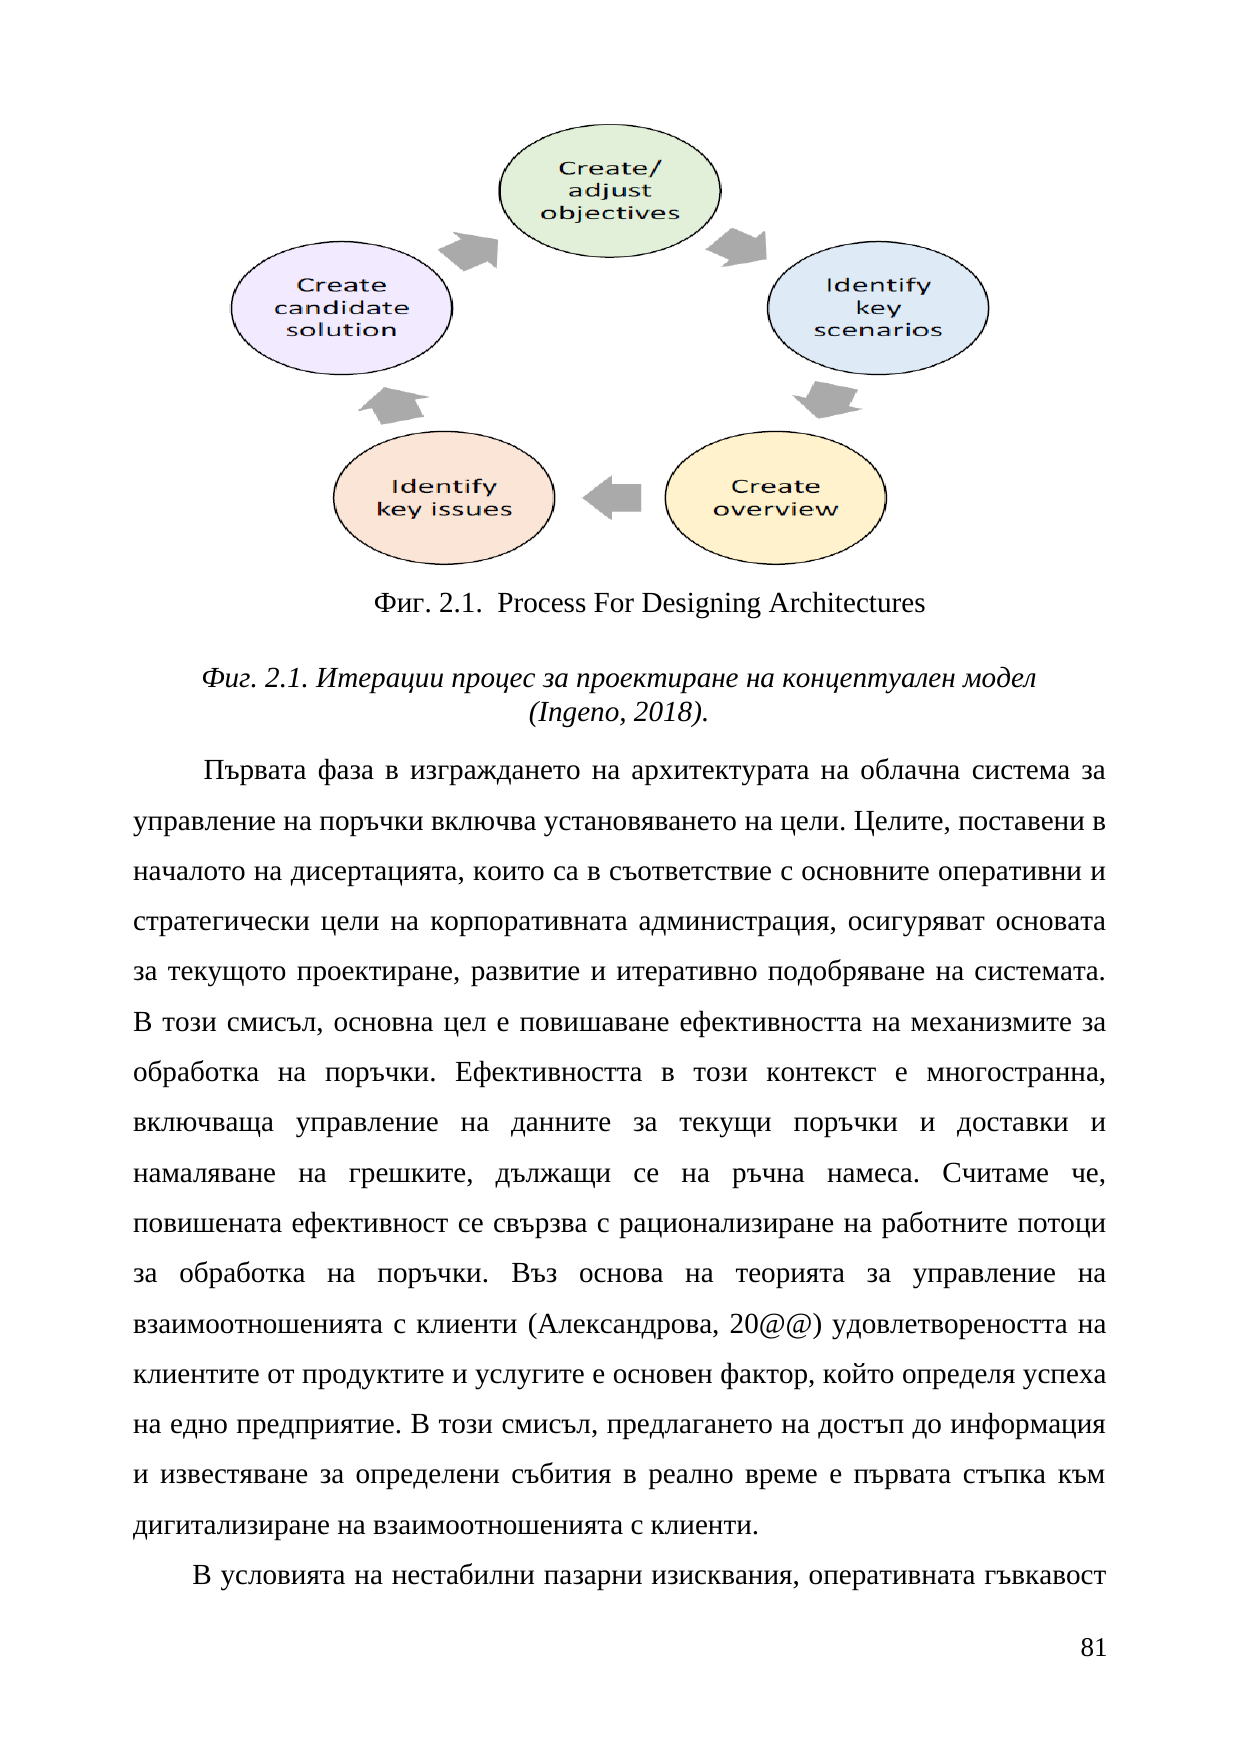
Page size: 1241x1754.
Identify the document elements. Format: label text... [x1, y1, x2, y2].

picture [221, 118, 996, 569]
text Първата фаза в изграждането на архитектурата на облачна система за управление на поръчки включва установяването на цели. Целите, поставени в началото на дисертацията, които са в съответствие с основните оперативни и стратегически цели на корпоративната администрация, осигуряват основата за текущото проектиране, развитие и итеративно подобряване на системата. В този смисъл, основна цел е повишаване ефективността на механизмите за обработка на поръчки. Ефективността в този контекст е многостранна, включваща управление на данните за текущи поръчки и доставки и намаляване на грешките, дължащи се на ръчна намеса. Считаме че, повишената ефективност се свързва с рационализиране на работните потоци за обработка на поръчки. Въз основа на теорията за управление на взаимоотношенията с клиенти (Александрова, 20@@) удовлетвореността на клиентите от продуктите и услугите е основен фактор, който определя успеха на едно предприятие. В този смисъл, предлагането на достъп до информация и известяване за определени събития в реално време е първата стъпка към дигитализиране на взаимоотношенията с клиенти. [133, 752, 1107, 1541]
title Фиг. 2.1. Итерации процес за проектиране на концептуален модел (Ingeno, 2018). [192, 660, 1048, 727]
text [133, 1557, 1107, 1591]
text Фиг. 2.1. Process For Designing Architectures [133, 585, 1107, 618]
